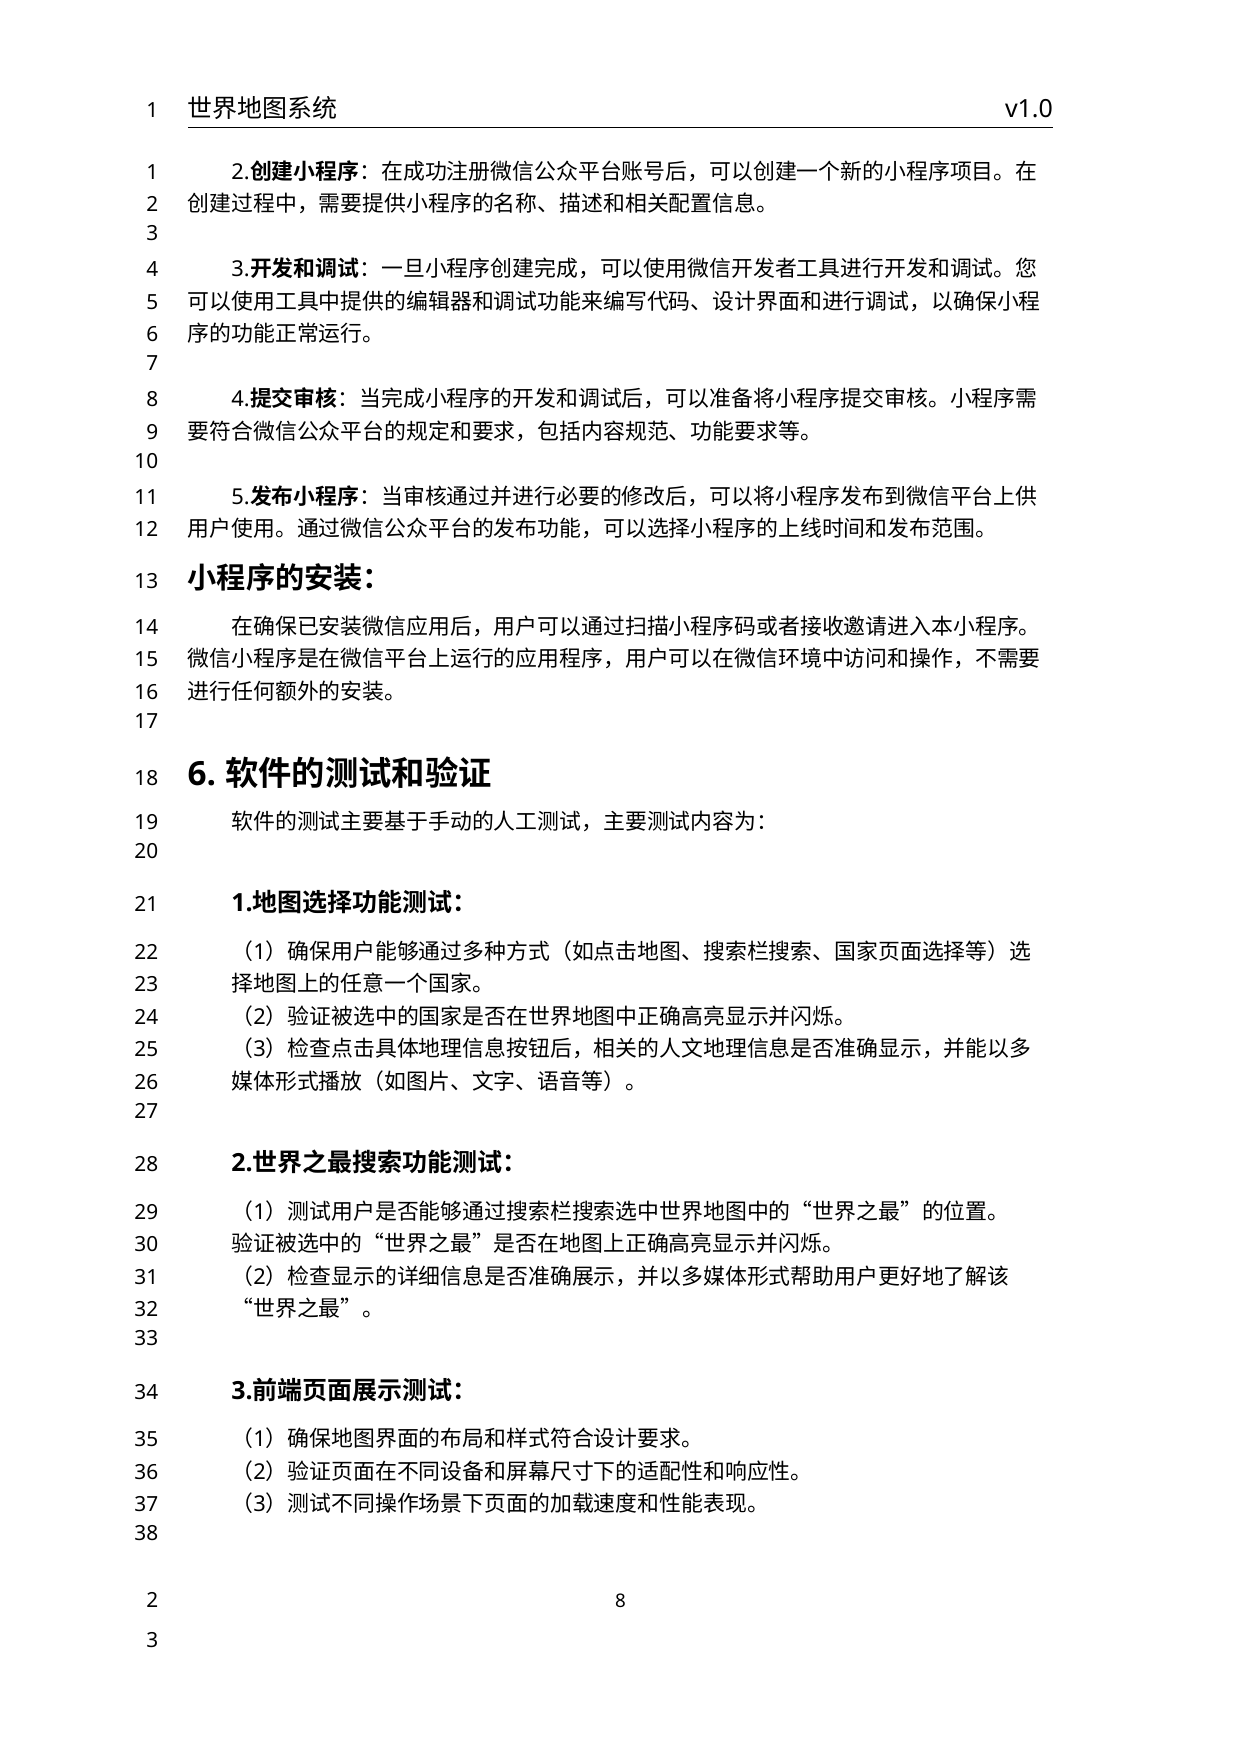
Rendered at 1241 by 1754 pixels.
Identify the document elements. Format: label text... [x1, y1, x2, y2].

text （1）测试用户是否能够通过搜索栏搜索选中世界地图中的“世界之最”的位置。 [231, 1193, 1053, 1226]
text 验证被选中的“世界之最”是否在地图上正确高亮显示并闪烁。 [231, 1226, 1053, 1258]
text 2.创建小程序：在成功注册微信公众平台账号后，可以创建一个新的小程序项目。在创建过程中，需要提供小程序的名称、描述和相关配置信息。 [187, 153, 1053, 218]
text 3.前端页面展示测试： [231, 1356, 1053, 1421]
text 软件的测试主要基于手动的人工测试，主要测试内容为： [187, 803, 1053, 836]
text 小程序的安装： [187, 543, 1053, 608]
text （2）验证被选中的国家是否在世界地图中正确高亮显示并闪烁。 [231, 998, 1053, 1031]
text 1.地图选择功能测试： [231, 868, 1053, 933]
text 2.世界之最搜索功能测试： [231, 1128, 1053, 1193]
text （1）确保地图界面的布局和样式符合设计要求。 [231, 1421, 1053, 1453]
text 5.发布小程序：当审核通过并进行必要的修改后，可以将小程序发布到微信平台上供用户使用。通过微信公众平台的发布功能，可以选择小程序的上线时间和发布范围。 [187, 478, 1053, 543]
text 4.提交审核：当完成小程序的开发和调试后，可以准备将小程序提交审核。小程序需要符合微信公众平台的规定和要求，包括内容规范、功能要求等。 [187, 381, 1053, 446]
text （1）确保用户能够通过多种方式（如点击地图、搜索栏搜索、国家页面选择等）选择地图上的任意一个国家。 [231, 933, 1053, 998]
text （2）验证页面在不同设备和屏幕尺寸下的适配性和响应性。 [231, 1453, 1053, 1486]
text 在确保已安装微信应用后，用户可以通过扫描小程序码或者接收邀请进入本小程序。微信小程序是在微信平台上运行的应用程序，用户可以在微信环境中访问和操作，不需要进行任何额外的安装。 [187, 608, 1053, 706]
text 6. 软件的测试和验证 [187, 738, 1053, 803]
text （2）检查显示的详细信息是否准确展示，并以多媒体形式帮助用户更好地了解该“世界之最”。 [231, 1258, 1053, 1323]
text 3.开发和调试：一旦小程序创建完成，可以使用微信开发者工具进行开发和调试。您可以使用工具中提供的编辑器和调试功能来编写代码、设计界面和进行调试，以确保小程序的功能正常运行。 [187, 251, 1053, 348]
text （3）测试不同操作场景下页面的加载速度和性能表现。 [231, 1486, 1053, 1518]
text （3）检查点击具体地理信息按钮后，相关的人文地理信息是否准确显示，并能以多媒体形式播放（如图片、文字、语音等）。 [231, 1031, 1053, 1096]
